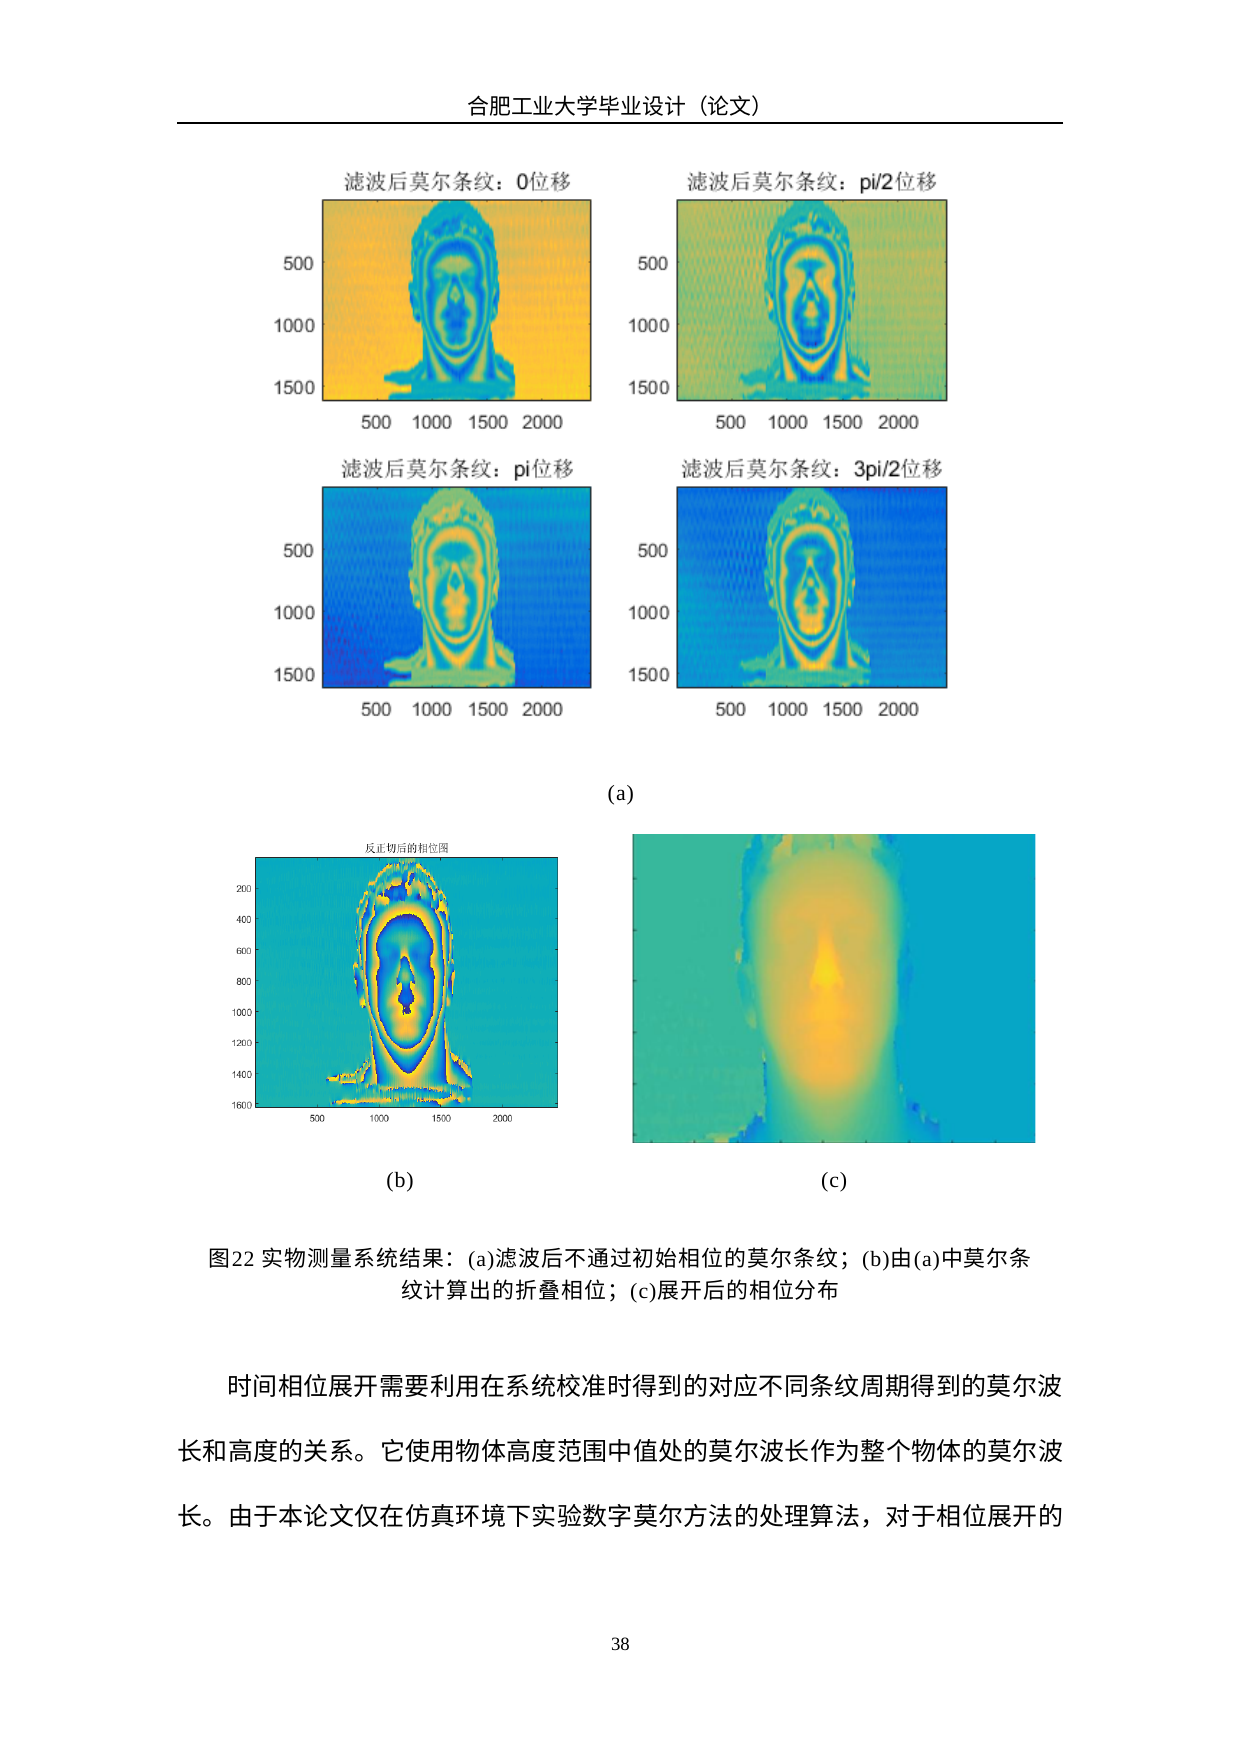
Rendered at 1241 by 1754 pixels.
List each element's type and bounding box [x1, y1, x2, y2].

picture [217, 149, 1024, 755]
picture [910, 1104, 918, 1112]
text [177, 150, 1063, 1547]
picture [204, 834, 595, 1141]
picture [632, 834, 1036, 1143]
